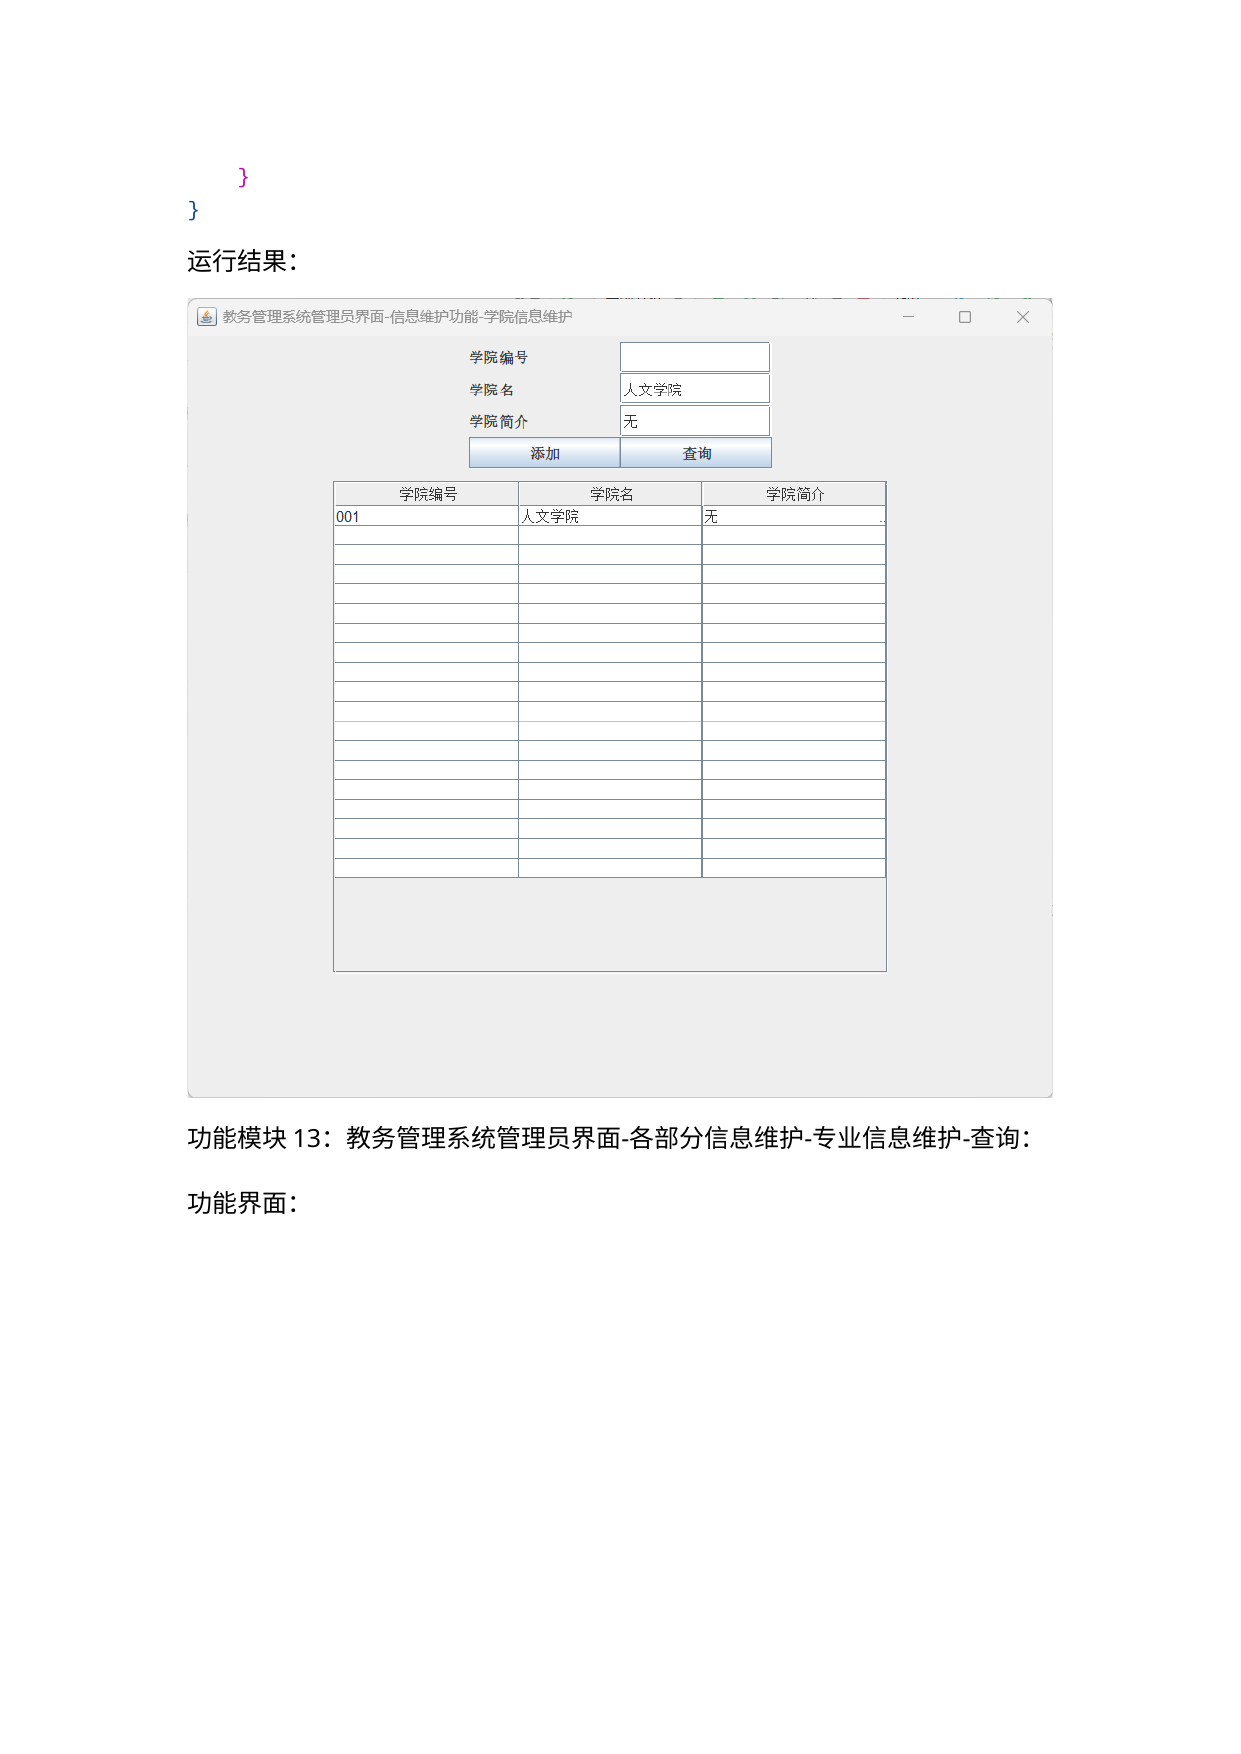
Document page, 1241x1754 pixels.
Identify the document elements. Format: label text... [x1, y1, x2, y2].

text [187, 162, 1053, 227]
text 运行结果： [187, 227, 1053, 292]
text 功能界面： [187, 1169, 1053, 1234]
picture [187, 298, 1053, 1098]
text 功能模块13：教务管理系统管理员界面-各部分信息维护-专业信息维护-查询： [187, 1104, 1053, 1169]
